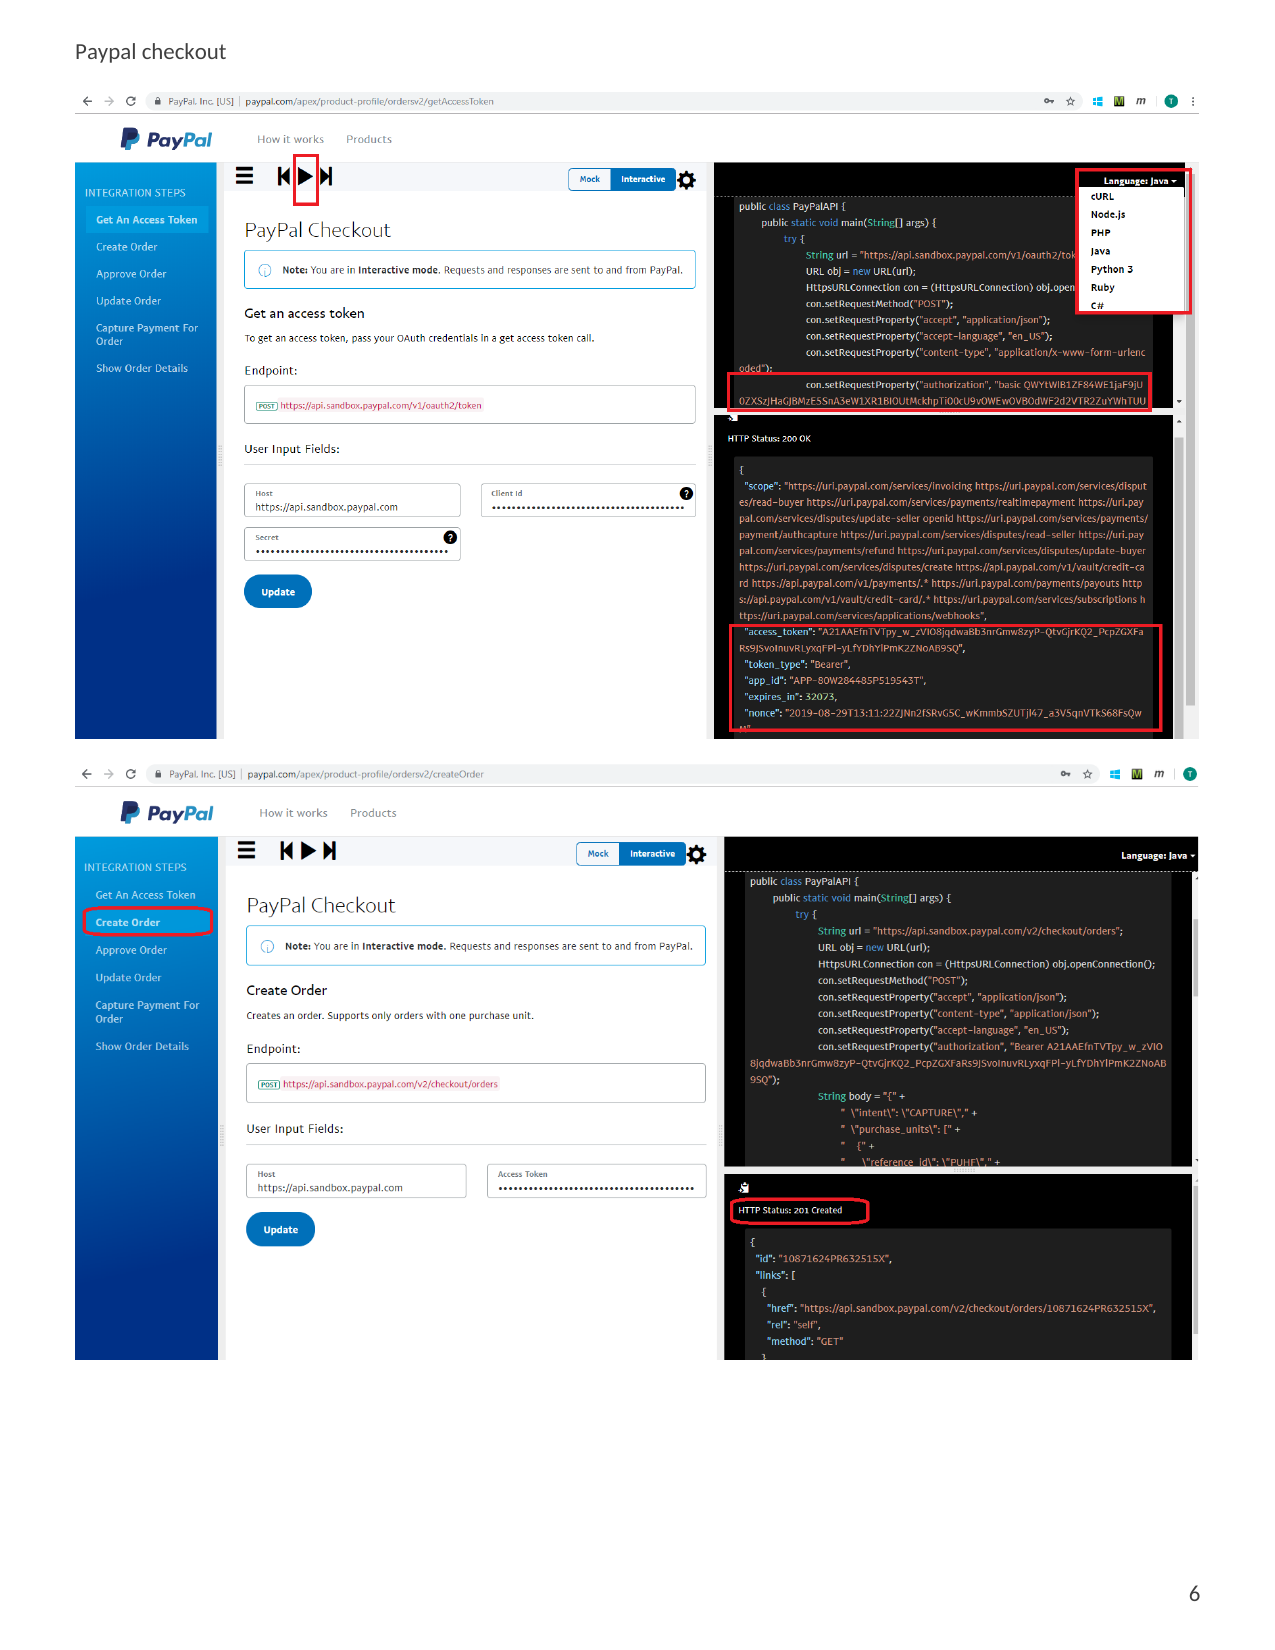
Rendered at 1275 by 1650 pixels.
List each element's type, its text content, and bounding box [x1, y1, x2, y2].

text Paypal checkout [75, 37, 1200, 65]
picture [75, 90, 1199, 739]
picture [75, 763, 1199, 1360]
